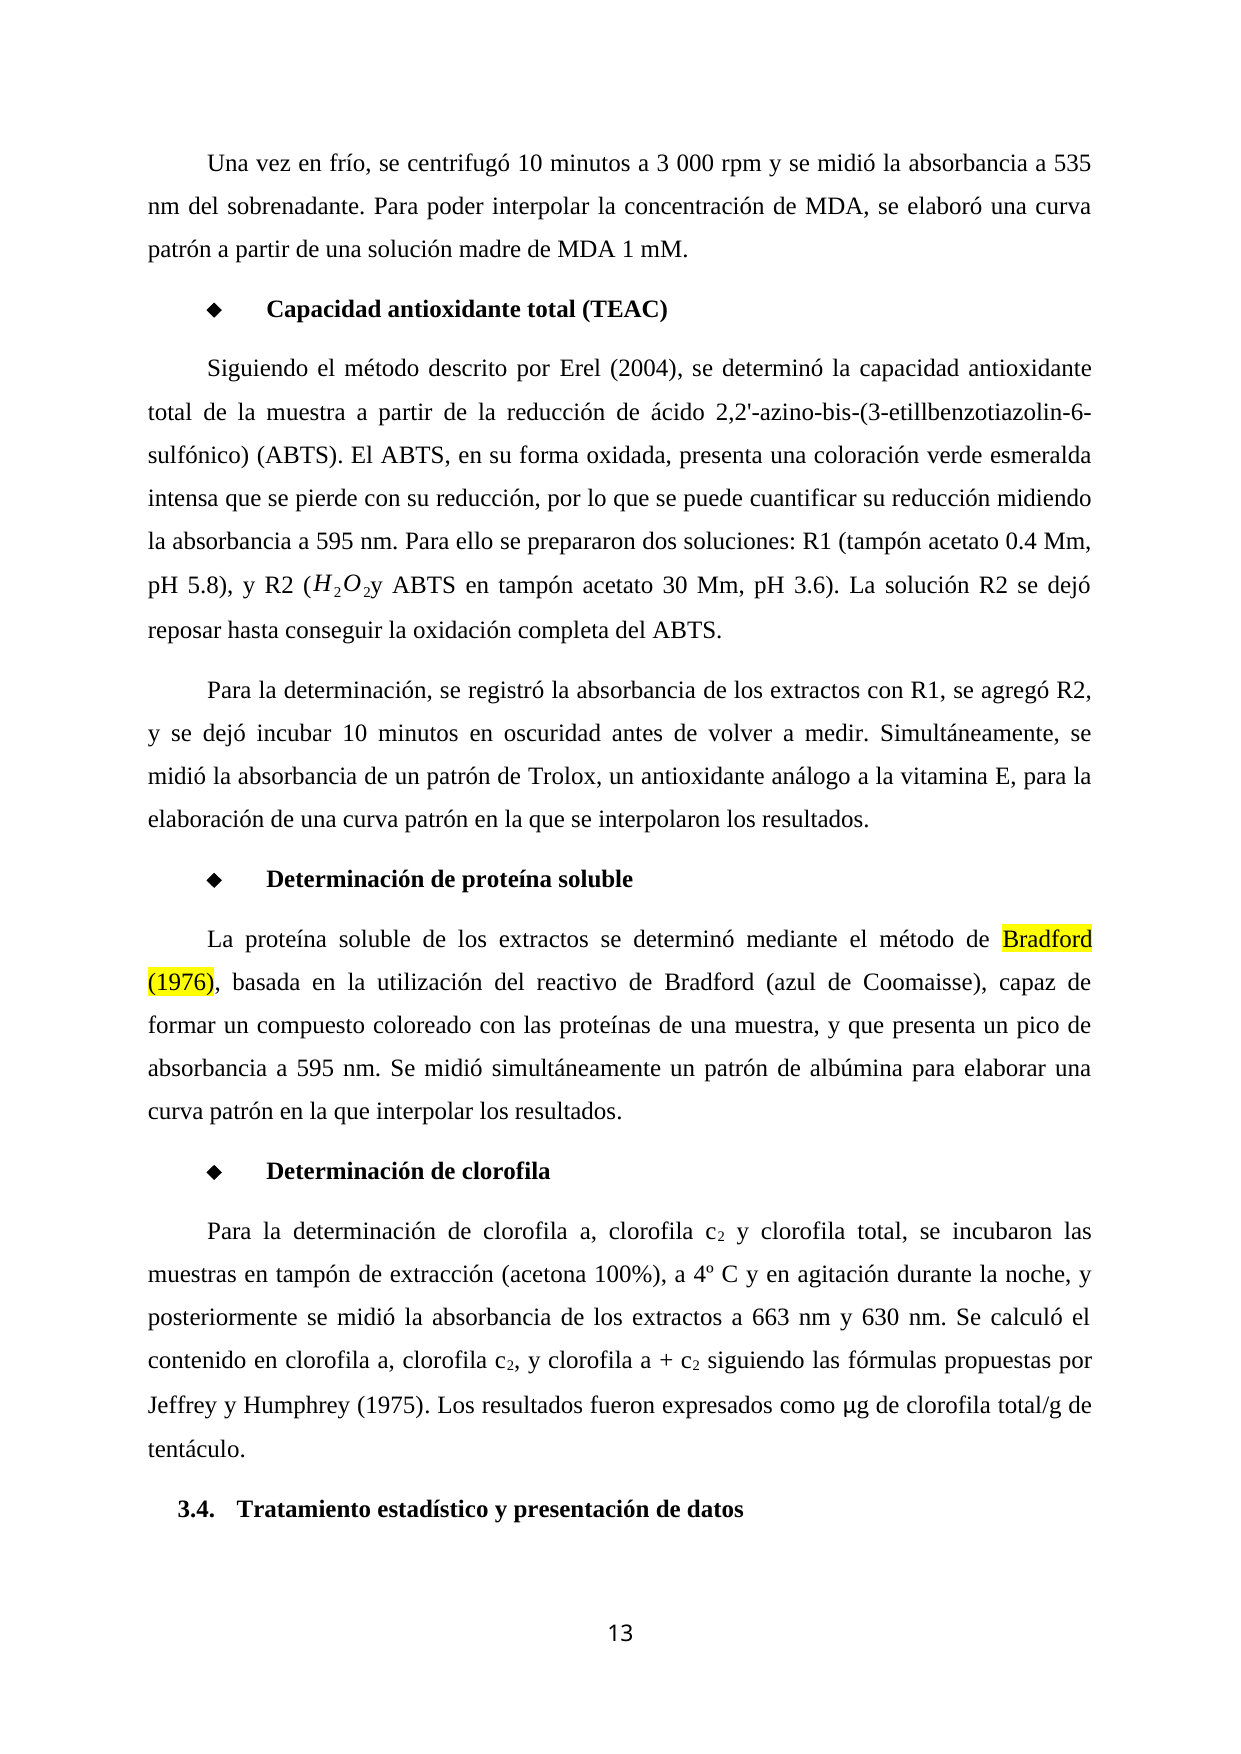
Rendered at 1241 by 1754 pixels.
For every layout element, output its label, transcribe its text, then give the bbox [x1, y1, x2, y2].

text La proteína soluble de los extractos se determinó mediante el método de , basada en la utilización del reactivo de Bradford (azul de Coomaisse), capaz de formar un compuesto coloreado con las proteínas de una muestra, y que presenta un pico de absorbancia a 595 nm. Se midió simultáneamente un patrón de albúmina para elaborar una curva patrón en la que interpolar los resultados. [148, 924, 1092, 1125]
text Para la determinación de clorofila a, clorofila c2 y clorofila total, se incubaron las muestras en tampón de extracción (acetona 100%), a 4º C y en agitación durante la noche, y posteriormente se midió la absorbancia de los extractos a 663 nm y 630 nm. Se calculó el contenido en clorofila a, clorofila c2, y clorofila a + c2 siguiendo las fórmulas propuestas por . Los resultados fueron expresados como μg de clorofila total/g de tentáculo. [148, 1216, 1092, 1463]
text Siguiendo el método descrito por , se determinó la capacidad antioxidante total de la muestra a partir de la reducción de ácido 2,2'-azino-bis-(3-etillbenzotiazolin-6-sulfónico) (ABTS). El ABTS, en su forma oxidada, presenta una coloración verde esmeralda intensa que se pierde con su reducción, por lo que se puede cuantificar su reducción midiendo la absorbancia a 595 nm. Para ello se prepararon dos soluciones: R1 (tampón acetato 0.4 Mm, pH 5.8), y R2 (y ABTS en tampón acetato 30 Mm, pH 3.6). La solución R2 se dejó reposar hasta conseguir la oxidación completa del ABTS. [148, 353, 1092, 644]
text Una vez en frío, se centrifugó 10 minutos a 3 000 rpm y se midió la absorbancia a 535 nm del sobrenadante. Para poder interpolar la concentración de MDA, se elaboró una curva patrón a partir de una solución madre de MDA 1 mM. [148, 148, 1092, 263]
list Determinación de clorofila [207, 1156, 1092, 1185]
list Determinación de proteína soluble [207, 864, 1092, 893]
text Para la determinación, se registró la absorbancia de los extractos con R1, se agregó R2, y se dejó incubar 10 minutos en oscuridad antes de volver a medir. Simultáneamente, se midió la absorbancia de un patrón de Trolox, un antioxidante análogo a la vitamina E, para la elaboración de una curva patrón en la que se interpolaron los resultados. [148, 675, 1092, 833]
list Capacidad antioxidante total (TEAC) [207, 294, 1092, 322]
list Tratamiento estadístico y presentación de datos [177, 1494, 1092, 1522]
